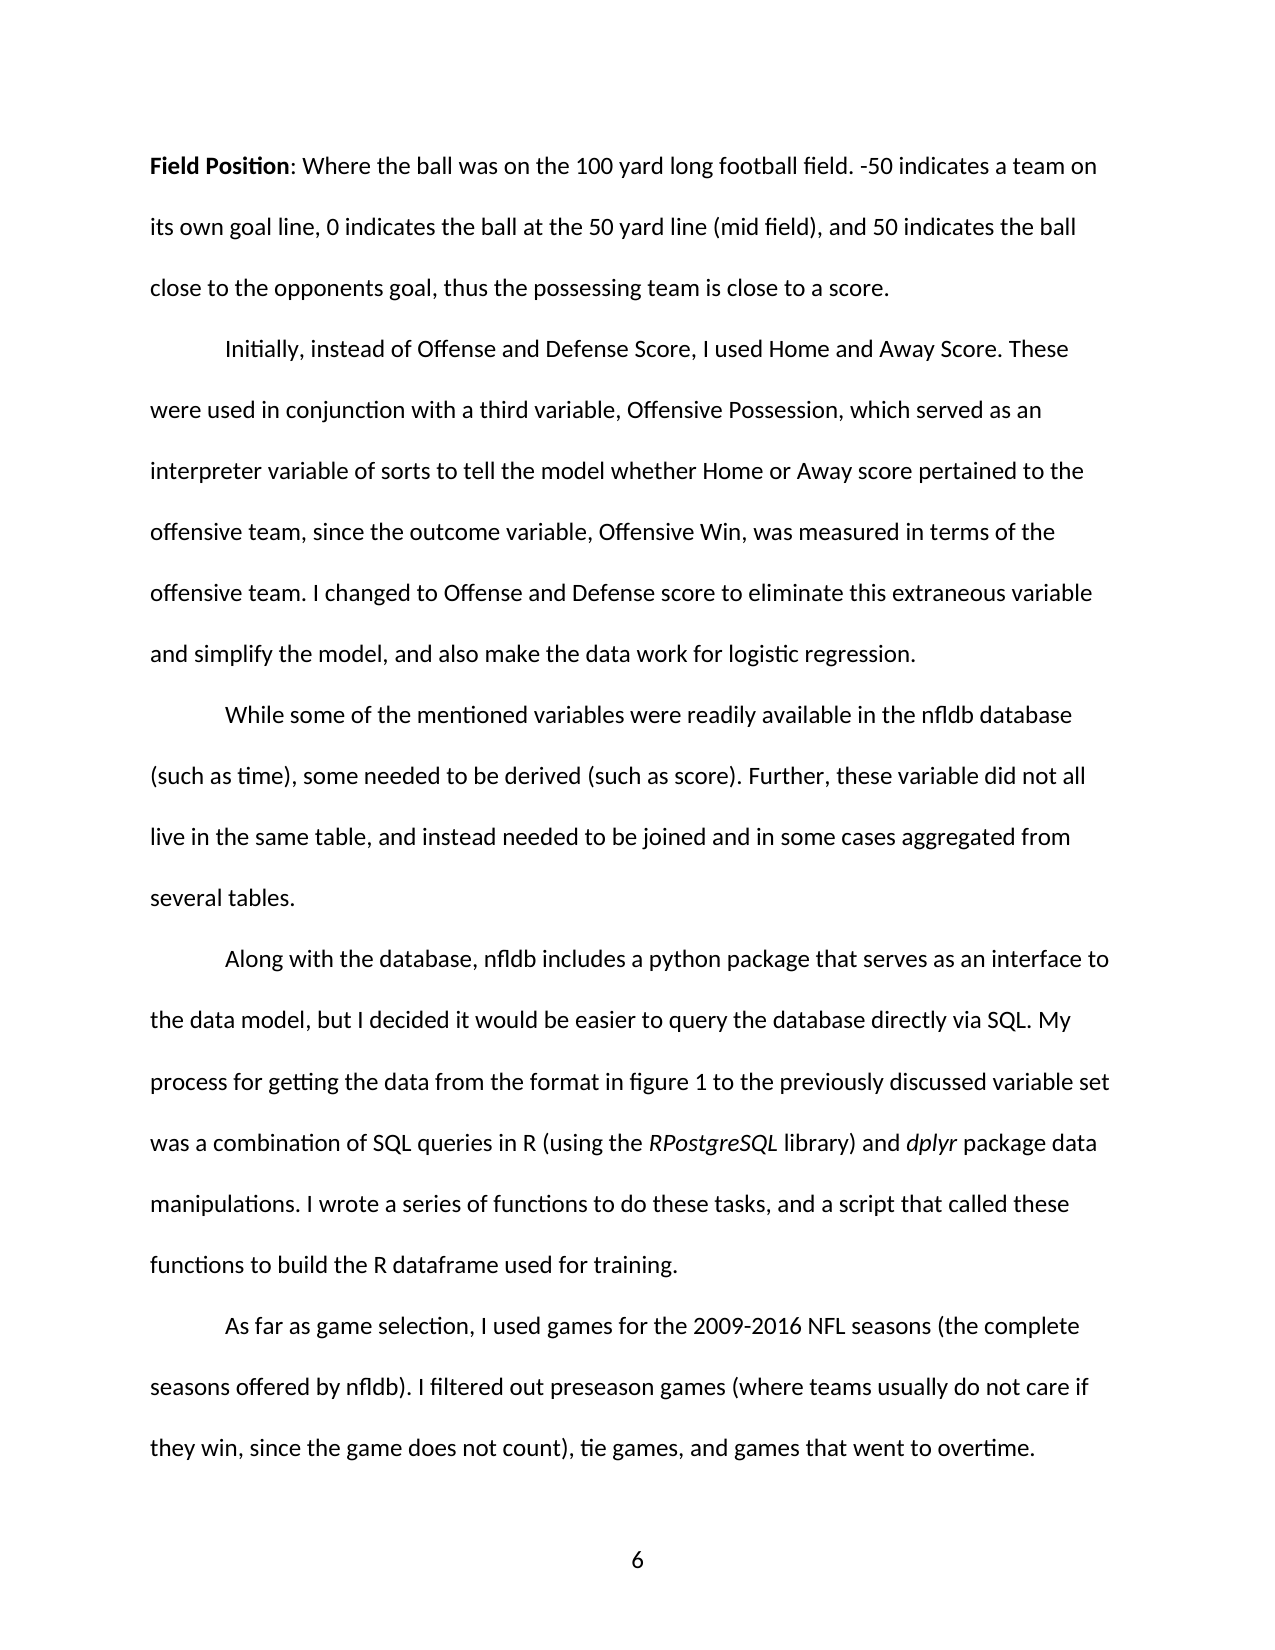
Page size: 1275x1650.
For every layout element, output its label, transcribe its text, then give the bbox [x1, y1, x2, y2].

text While some of the mentioned variables were readily available in the nfldb database (such as time), some needed to be derived (such as score). Further, these variable did not all live in the same table, and instead needed to be joined and in some cases aggregated from several tables. [150, 699, 1125, 913]
text As far as game selection, I used games for the 2009-2016 NFL seasons (the complete seasons offered by nfldb). I filtered out preseason games (where teams usually do not care if they win, since the game does not count), tie games, and games that went to overtime. [150, 1310, 1125, 1462]
text Field Position: Where the ball was on the 100 yard long football field. -50 indicates a team on its own goal line, 0 indicates the ball at the 50 yard line (mid field), and 50 indicates the ball close to the opponents goal, thus the possessing team is close to a score. [150, 150, 1125, 303]
text Along with the database, nfldb includes a python package that serves as an interface to the data model, but I decided it would be easier to query the database directly via SQL. My process for getting the data from the format in figure 1 to the previously discussed variable set was a combination of SQL queries in R (using the RPostgreSQL library) and dplyr package data manipulations. I wrote a series of functions to do these tasks, and a script that called these functions to build the R dataframe used for training. [150, 943, 1125, 1279]
text Initially, instead of Offense and Defense Score, I used Home and Away Score. These were used in conjunction with a third variable, Offensive Possession, which served as an interpreter variable of sorts to tell the model whether Home or Away score pertained to the offensive team, since the outcome variable, Offensive Win, was measured in terms of the offensive team. I changed to Offense and Defense score to eliminate this extraneous variable and simplify the model, and also make the data work for logistic regression. [150, 333, 1125, 669]
